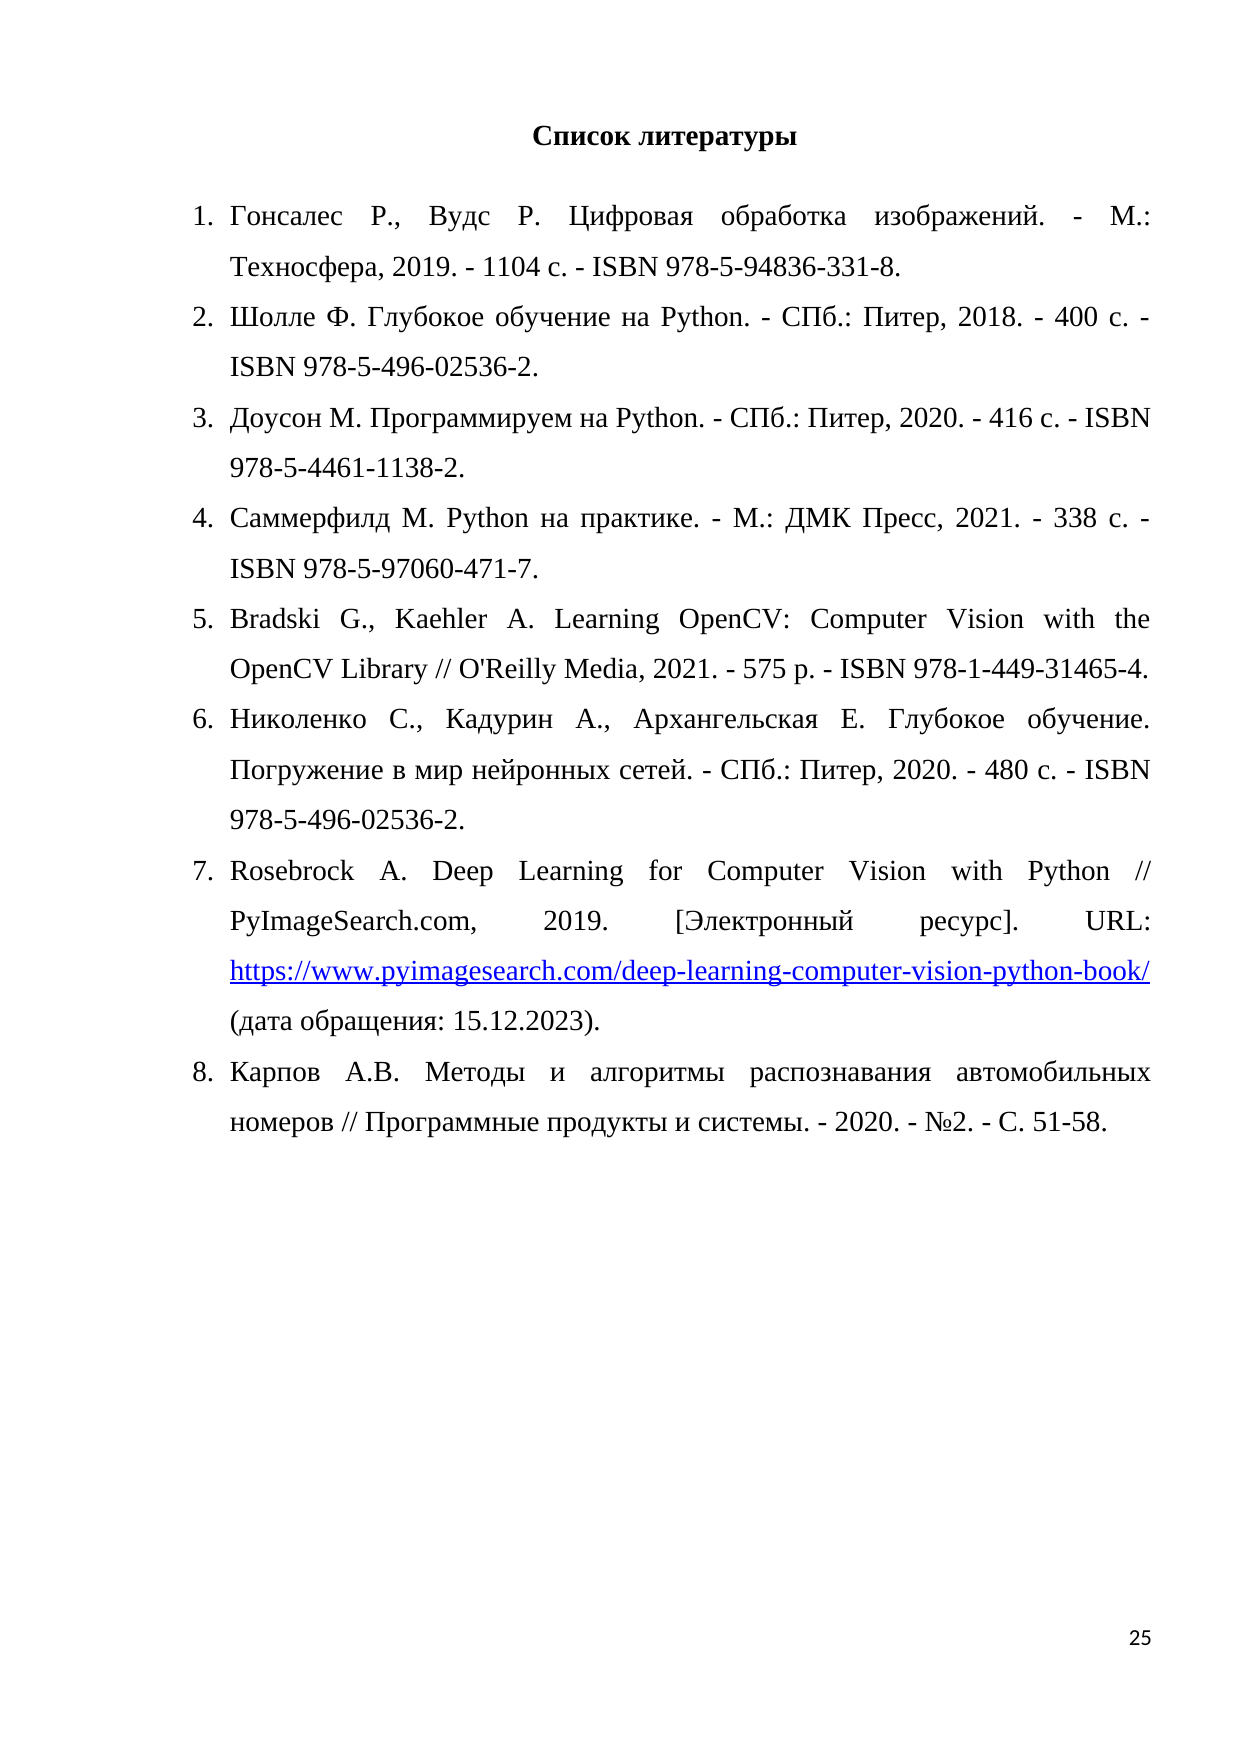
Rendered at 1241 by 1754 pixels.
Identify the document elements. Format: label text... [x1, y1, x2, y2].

list Rosebrock A. Deep Learning for Computer Vision with Python // PyImageSearch.com, 2019. [Электронный ресурс]. URL: https://www.pyimagesearch.com/deep-learning-computer-vision-python-book/ (дата обращения: 15.12.2023). [192, 853, 1152, 1037]
subtitle Список литературы [177, 118, 1152, 152]
list Bradski G., Kaehler A. Learning OpenCV: Computer Vision with the OpenCV Library // O'Reilly Media, 2021. - 575 p. - ISBN 978-1-449-31465-4. [192, 601, 1152, 685]
list Саммерфилд М. Python на практике. - М.: ДМК Пресс, 2021. - 338 с. - ISBN 978-5-97060-471-7. [192, 500, 1152, 584]
list Доусон М. Программируем на Python. - СПб.: Питер, 2020. - 416 с. - ISBN 978-5-4461-1138-2. [192, 400, 1152, 484]
list Шолле Ф. Глубокое обучение на Python. - СПб.: Питер, 2018. - 400 с. - ISBN 978-5-496-02536-2. [192, 299, 1152, 383]
list Гонсалес Р., Вудс Р. Цифровая обработка изображений. - М.: Техносфера, 2019. - 1104 с. - ISBN 978-5-94836-331-8. [192, 198, 1152, 282]
list Карпов А.В. Методы и алгоритмы распознавания автомобильных номеров // Программные продукты и системы. - 2020. - №2. - С. 51-58. [192, 1054, 1152, 1138]
list Николенко С., Кадурин А., Архангельская Е. Глубокое обучение. Погружение в мир нейронных сетей. - СПб.: Питер, 2020. - 480 с. - ISBN 978-5-496-02536-2. [192, 702, 1152, 836]
